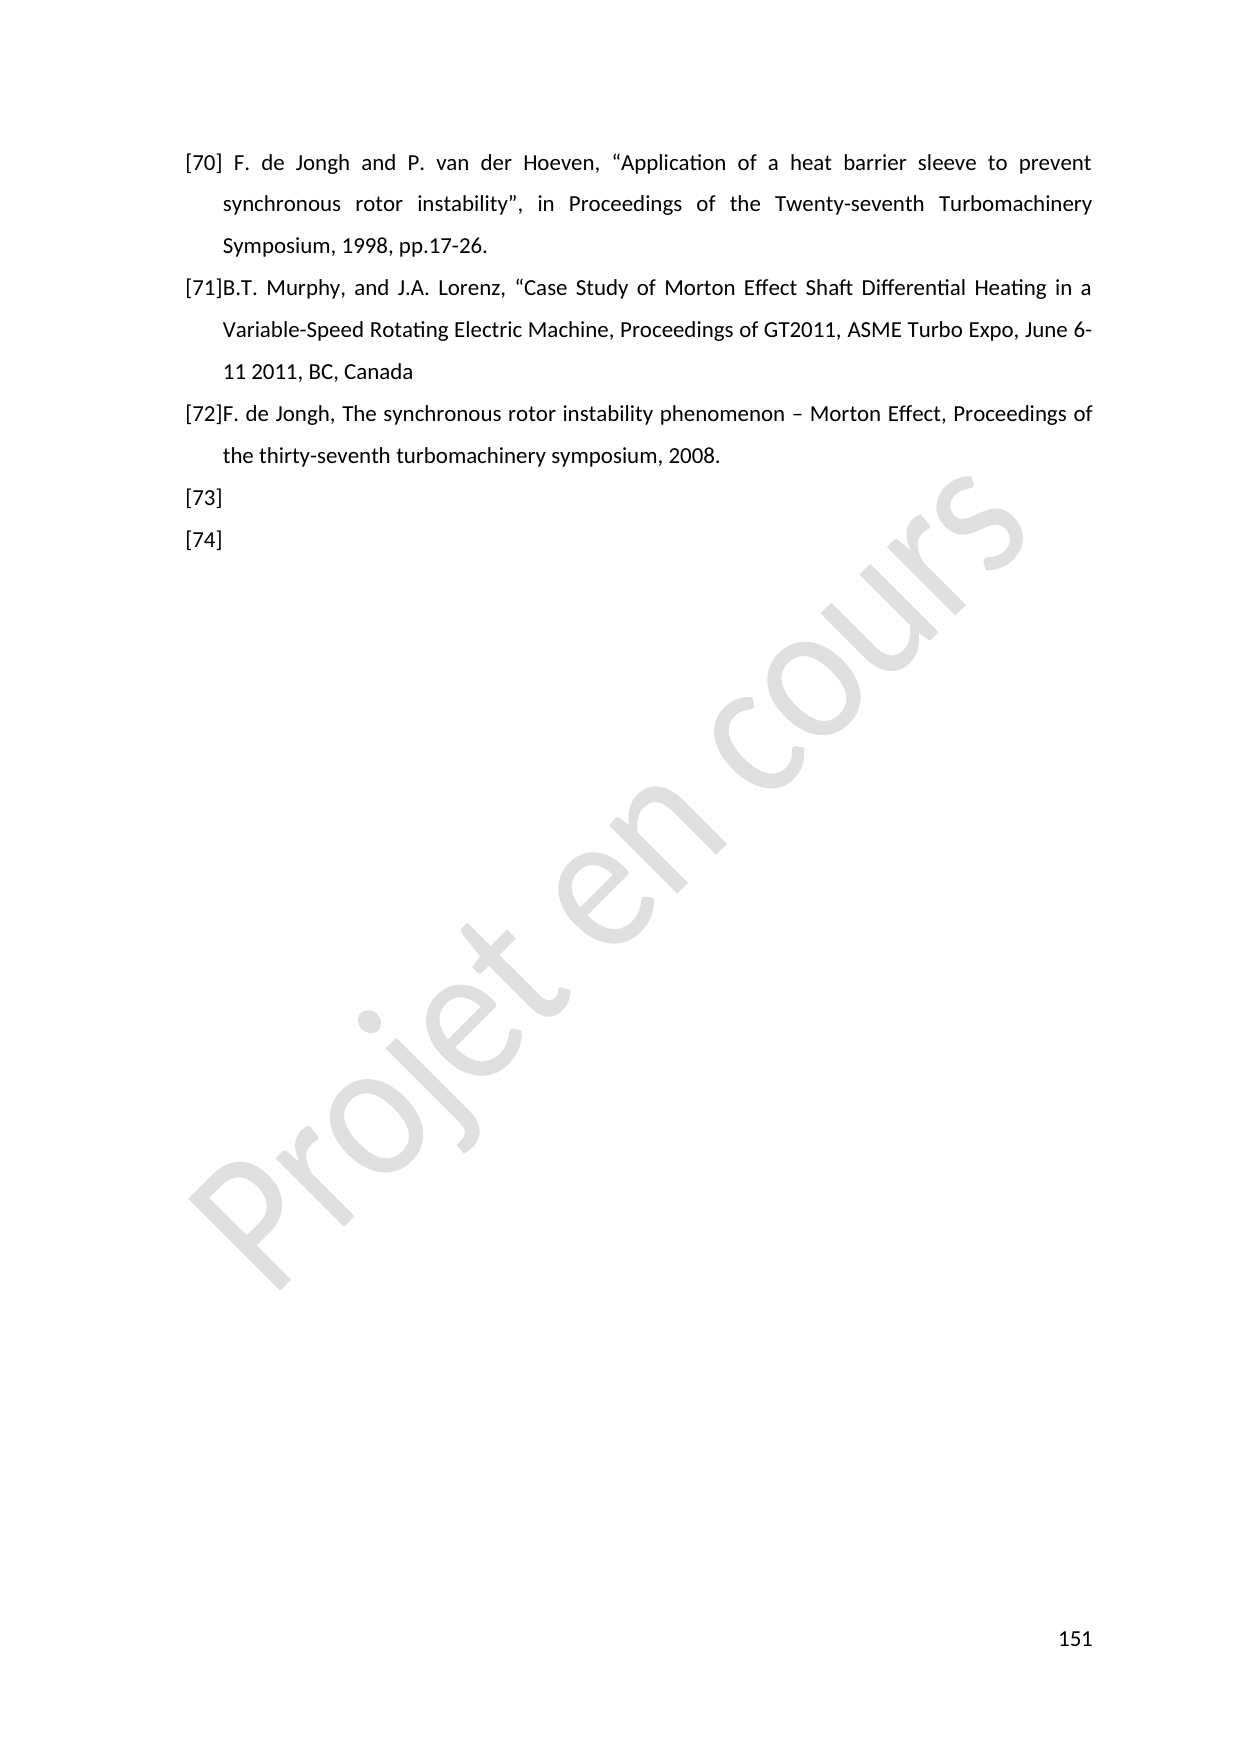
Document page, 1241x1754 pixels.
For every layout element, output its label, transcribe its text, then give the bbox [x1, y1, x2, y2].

list B.T. Murphy, and J.A. Lorenz, “Case Study of Morton Effect Shaft Differential Heating in a Variable-Speed Rotating Electric Machine, Proceedings of GT2011, ASME Turbo Expo, June 6-11 2011, BC, Canada [185, 273, 1093, 386]
list F. de Jongh and P. van der Hoeven, “Application of a heat barrier sleeve to prevent synchronous rotor instability”, in Proceedings of the Twenty-seventh Turbomachinery Symposium, 1998, pp.17-26. [185, 148, 1093, 259]
list F. de Jongh, The synchronous rotor instability phenomenon – Morton Effect, Proceedings of the thirty-seventh turbomachinery symposium, 2008. [185, 399, 1093, 469]
